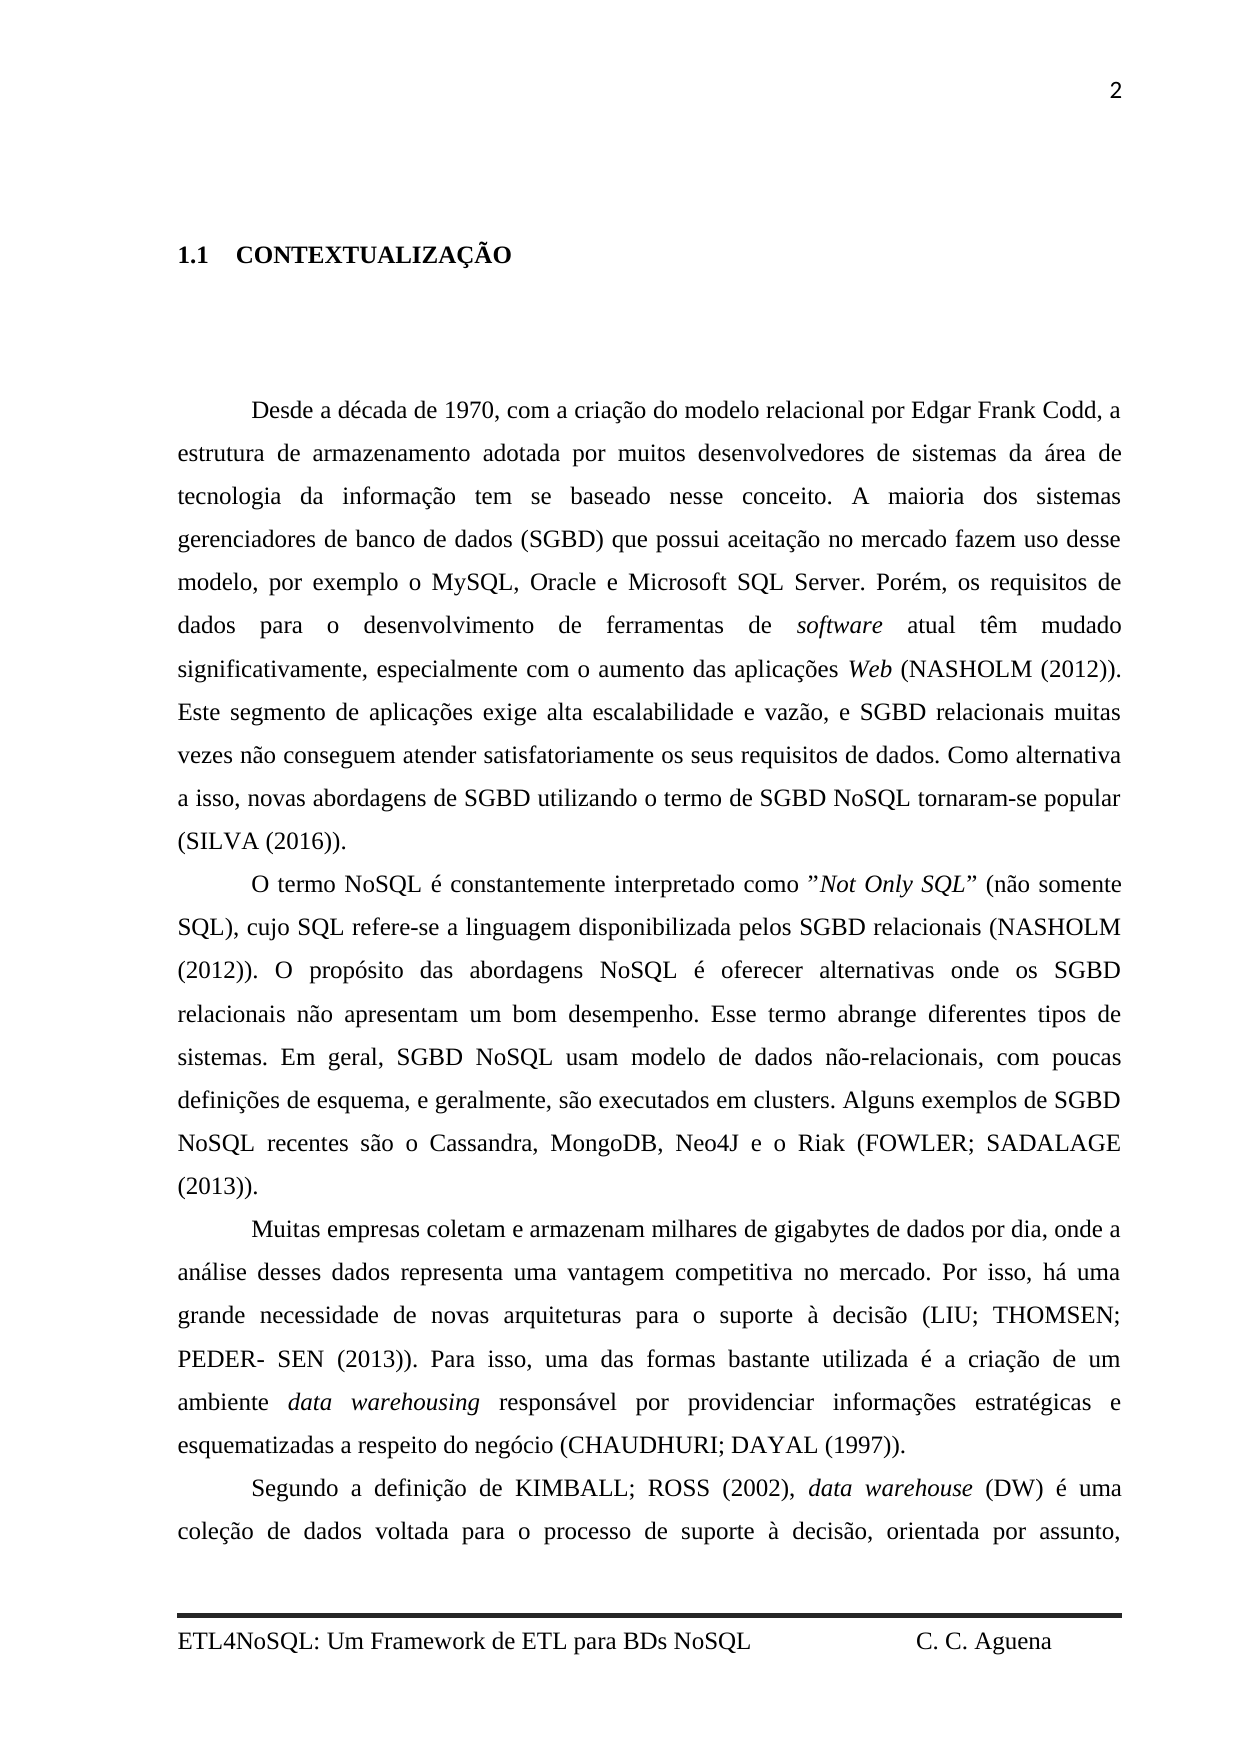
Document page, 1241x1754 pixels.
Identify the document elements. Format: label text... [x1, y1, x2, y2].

text Muitas empresas coletam e armazenam milhares de gigabytes de dados por dia, onde a análise desses dados representa uma vantagem competitiva no mercado. Por isso, há uma grande necessidade de novas arquiteturas para o suporte à decisão (LIU; THOMSEN; PEDER- SEN (2013)). Para isso, uma das formas bastante utilizada é a criação de um ambiente data warehousing responsável por providenciar informações estratégicas e esquematizadas a respeito do negócio (CHAUDHURI; DAYAL (1997)). [177, 1214, 1122, 1459]
text O termo NoSQL é constantemente interpretado como ”Not Only SQL” (não somente SQL), cujo SQL refere-se a linguagem disponibilizada pelos SGBD relacionais (NASHOLM (2012)). O propósito das abordagens NoSQL é oferecer alternativas onde os SGBD relacionais não apresentam um bom desempenho. Esse termo abrange diferentes tipos de sistemas. Em geral, SGBD NoSQL usam modelo de dados não-relacionais, com poucas definições de esquema, e geralmente, são executados em clusters. Alguns exemplos de SGBD NoSQL recentes são o Cassandra, MongoDB, Neo4J e o Riak (FOWLER; SADALAGE (2013)). [177, 869, 1122, 1200]
list CONTEXTUALIZAÇÃO [177, 241, 1122, 269]
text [177, 1473, 1122, 1545]
text Desde a década de 1970, com a criação do modelo relacional por Edgar Frank Codd, a estrutura de armazenamento adotada por muitos desenvolvedores de sistemas da área de tecnologia da informação tem se baseado nesse conceito. A maioria dos sistemas gerenciadores de banco de dados (SGBD) que possui aceitação no mercado fazem uso desse modelo, por exemplo o MySQL, Oracle e Microsoft SQL Server. Porém, os requisitos de dados para o desenvolvimento de ferramentas de software atual têm mudado significativamente, especialmente com o aumento das aplicações Web (NASHOLM (2012)). Este segmento de aplicações exige alta escalabilidade e vazão, e SGBD relacionais muitas vezes não conseguem atender satisfatoriamente os seus requisitos de dados. Como alternativa a isso, novas abordagens de SGBD utilizando o termo de SGBD NoSQL tornaram-se popular (SILVA (2016)). [177, 395, 1122, 855]
